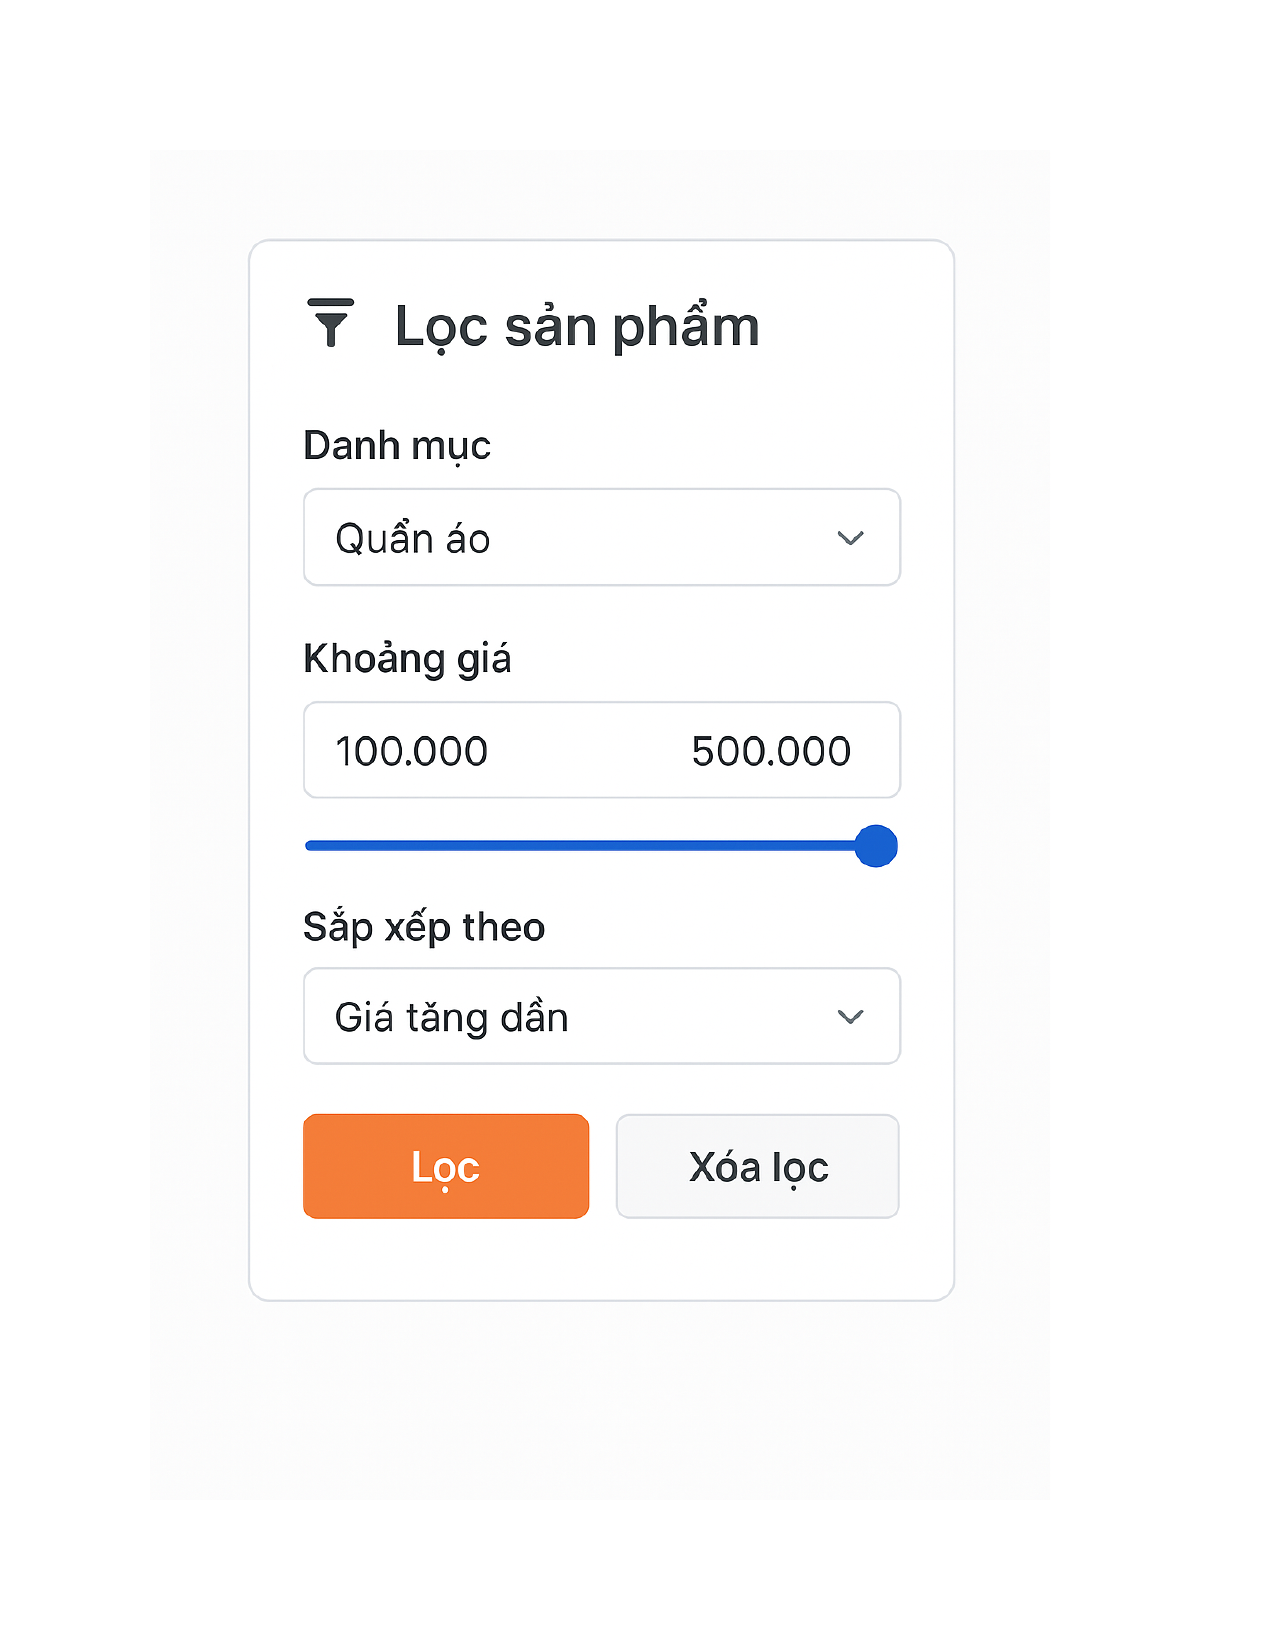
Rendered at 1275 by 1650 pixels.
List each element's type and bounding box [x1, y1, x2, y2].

picture [150, 150, 1050, 1500]
